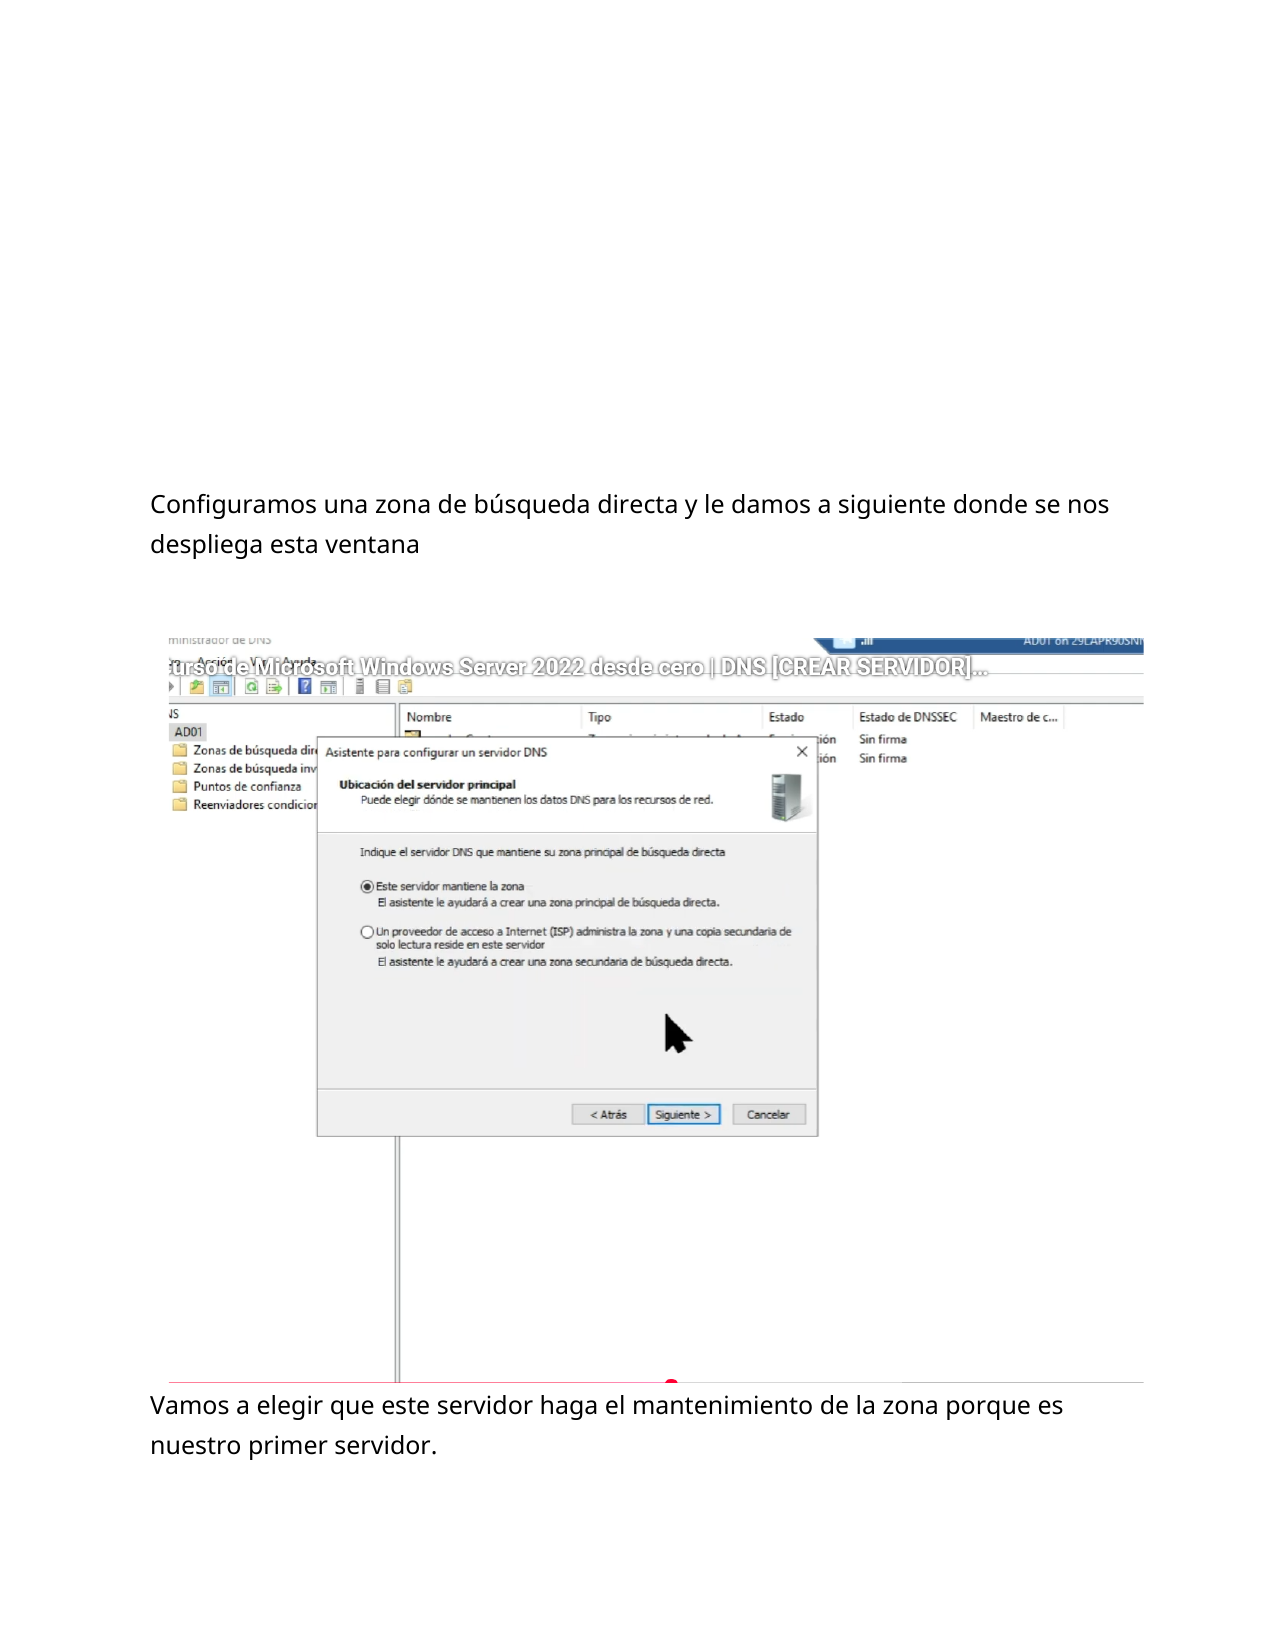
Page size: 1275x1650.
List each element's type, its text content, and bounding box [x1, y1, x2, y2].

text Vamos a elegir que este servidor haga el mantenimiento de la zona porque es nuestro primer servidor. [150, 639, 1125, 1461]
text Configuramos una zona de búsqueda directa y le damos a siguiente donde se nos despliega esta ventana [150, 487, 1125, 560]
